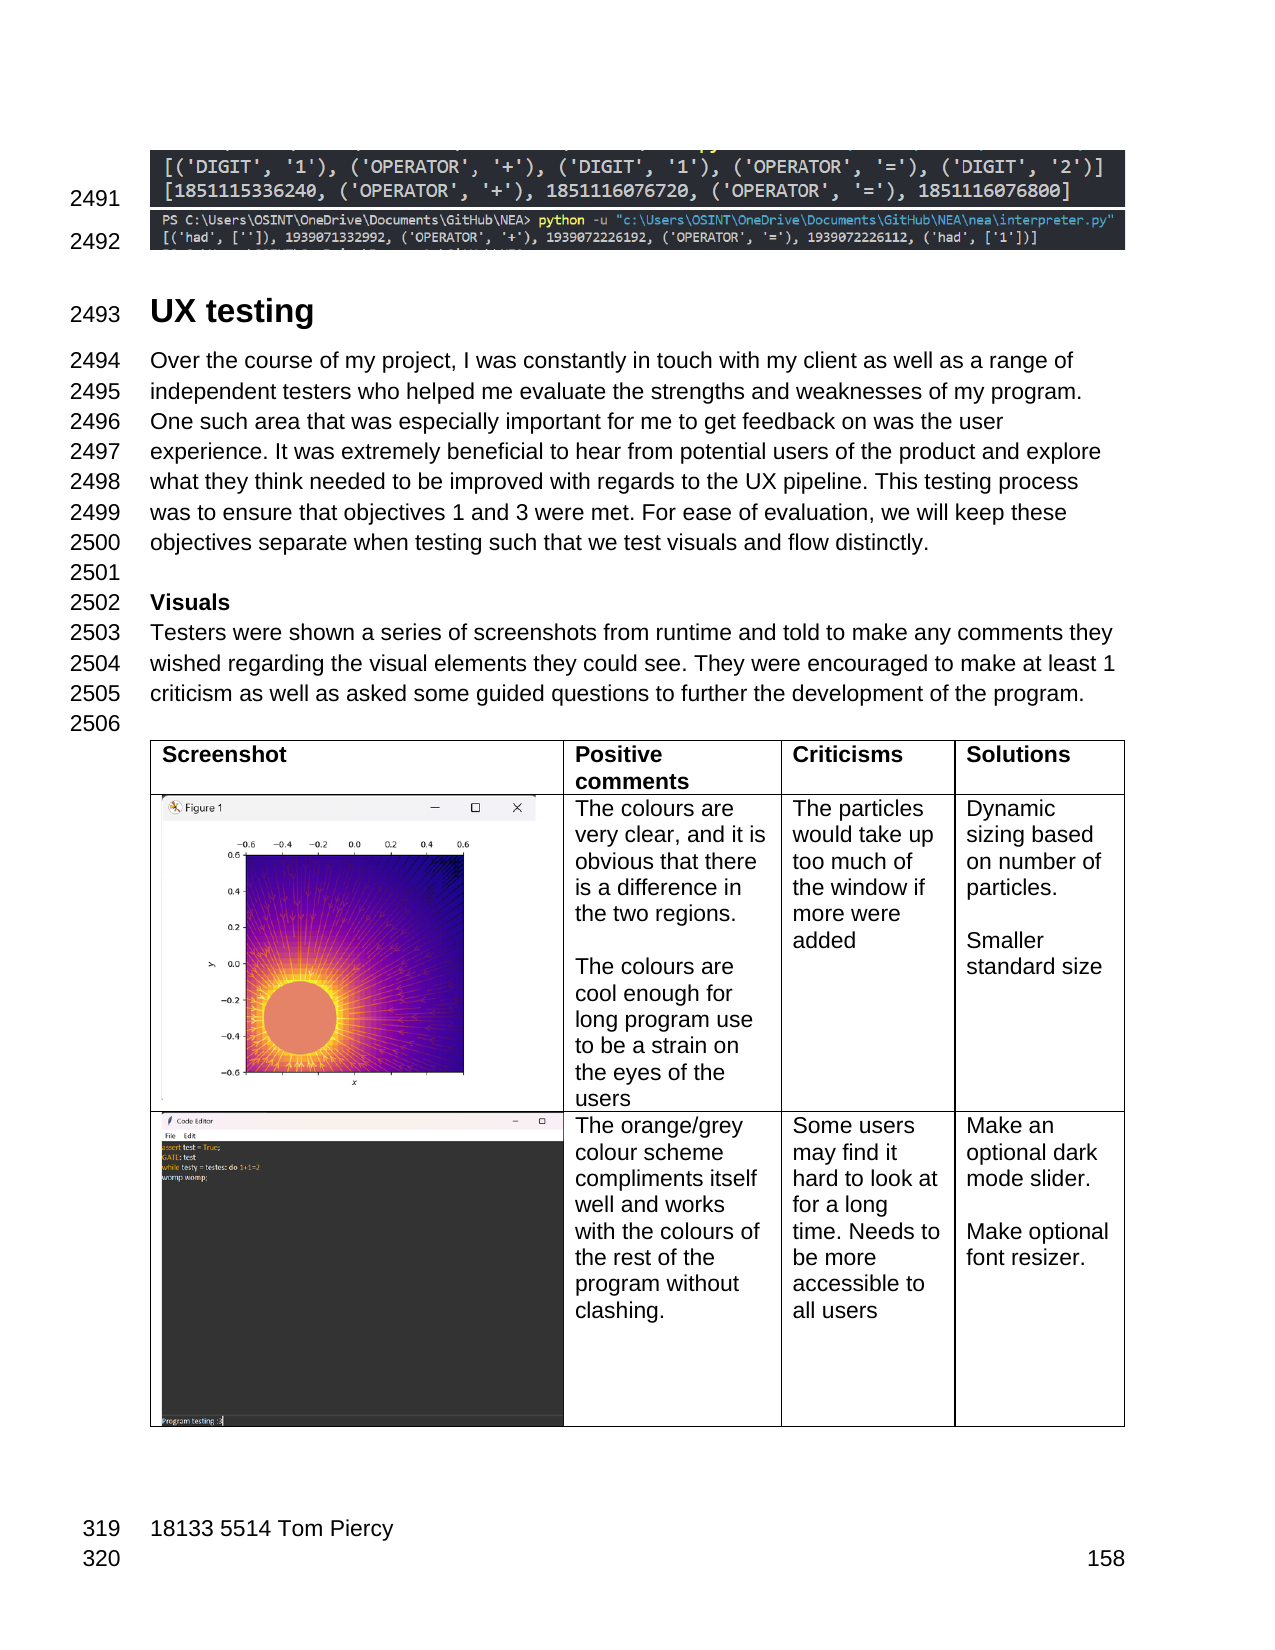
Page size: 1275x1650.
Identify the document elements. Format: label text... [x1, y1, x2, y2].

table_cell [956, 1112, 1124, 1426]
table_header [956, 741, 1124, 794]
picture [161, 1112, 564, 1426]
text Visuals [150, 589, 1125, 616]
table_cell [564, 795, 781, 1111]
picture [150, 150, 1125, 207]
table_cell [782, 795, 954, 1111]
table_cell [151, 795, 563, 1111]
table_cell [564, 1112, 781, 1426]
picture [150, 210, 1125, 250]
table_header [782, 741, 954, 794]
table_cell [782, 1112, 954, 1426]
picture [161, 795, 536, 1100]
subtitle UX testing [150, 291, 1125, 329]
text Testers were shown a series of screenshots from runtime and told to make any comments they wished regarding the visual elements they could see. They were encouraged to make at least 1 criticism as well as asked some guided questions to further the development of the program. [150, 619, 1125, 706]
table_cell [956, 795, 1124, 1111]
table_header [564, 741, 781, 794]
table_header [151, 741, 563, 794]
text Over the course of my project, I was constantly in touch with my client as well as a range of independent testers who helped me evaluate the strengths and weaknesses of my program. One such area that was especially important for me to get feedback on was the user experience. It was extremely beneficial to hear from potential users of the product and explore what they think needed to be improved with regards to the UX pipeline. This testing process was to ensure that objectives 1 and 3 were met. For ease of evaluation, we will keep these objectives separate when testing such that we test visuals and flow distinctly. [150, 347, 1125, 555]
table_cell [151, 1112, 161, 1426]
